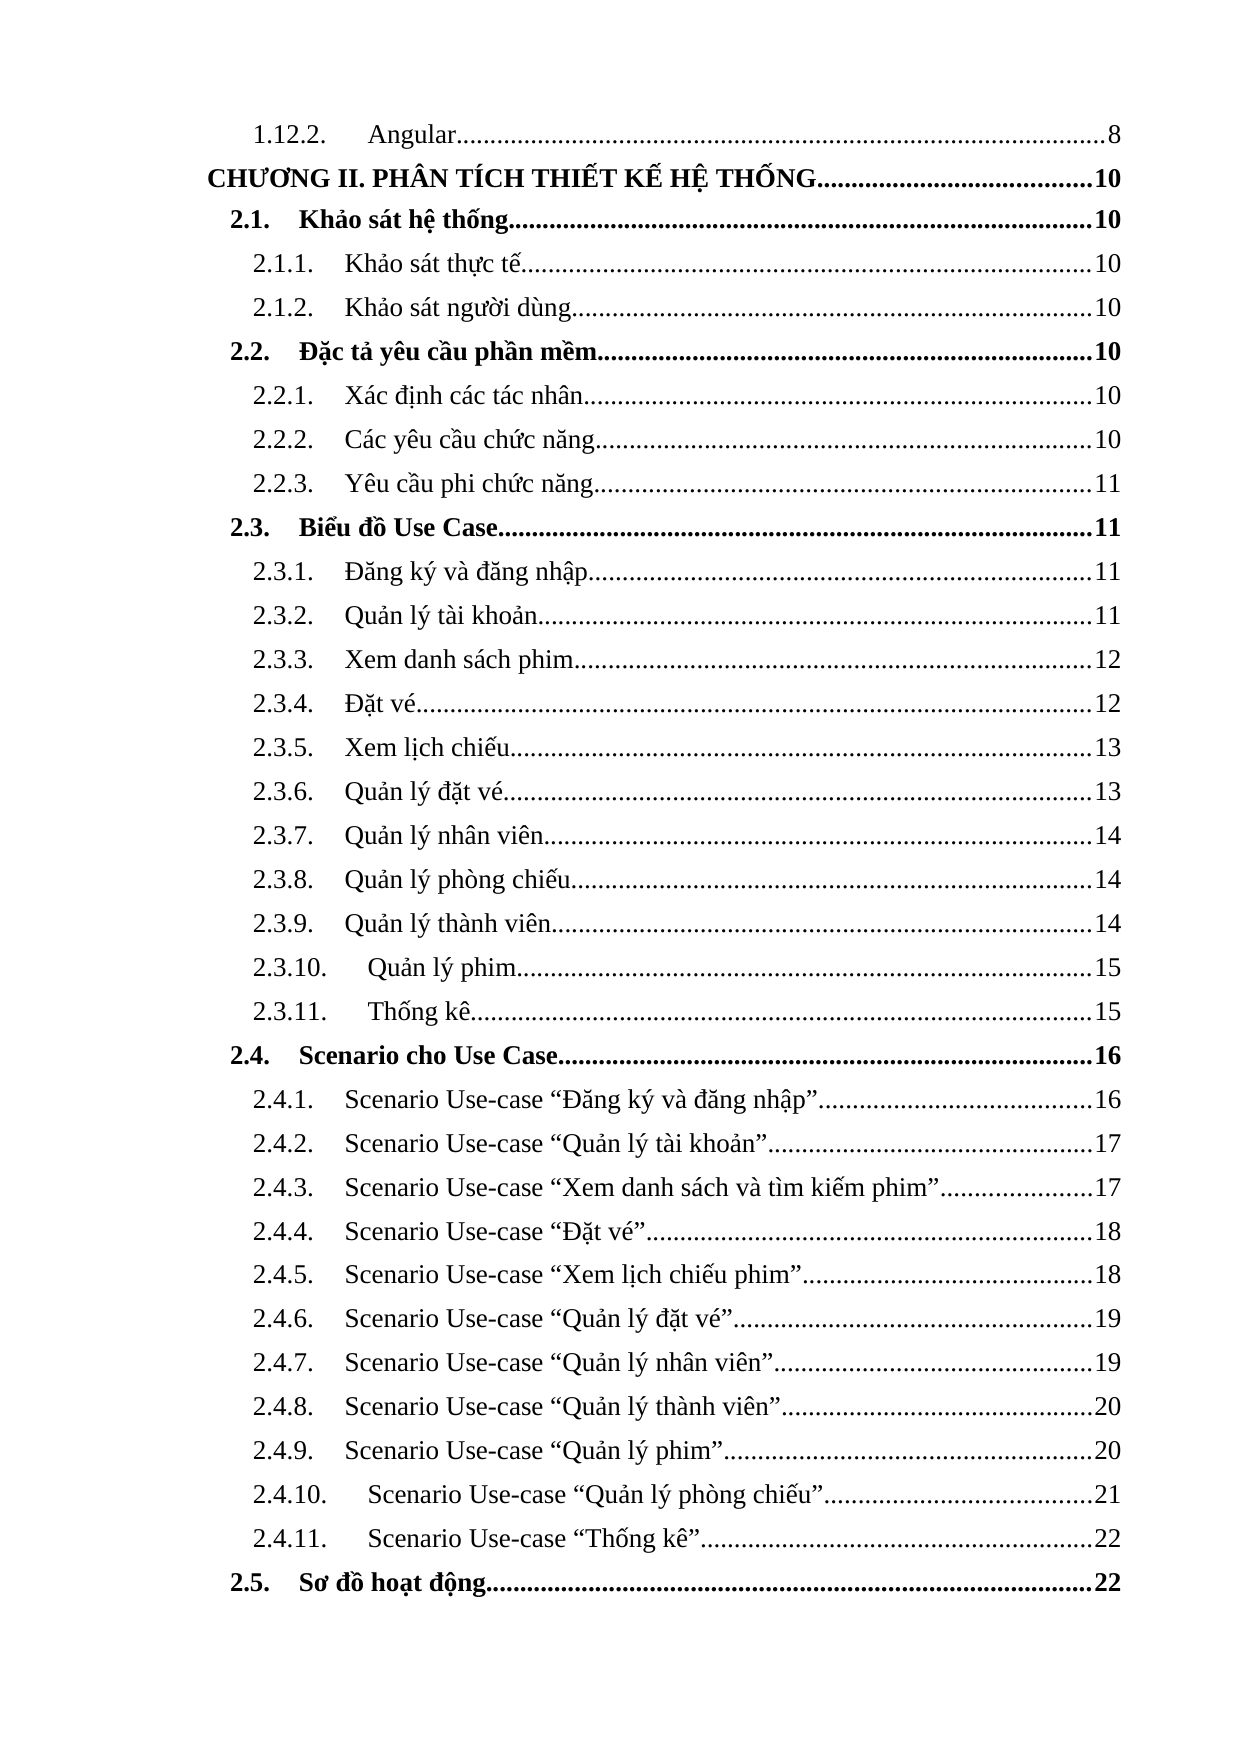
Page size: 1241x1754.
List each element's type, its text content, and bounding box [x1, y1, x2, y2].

text 2.3.9. Quản lý thành viên 14 [253, 907, 1122, 938]
text 2.2. Đặc tả yêu cầu phần mềm 10 [230, 336, 1122, 367]
text 2.4.6. Scenario Use-case “Quản lý đặt vé” 19 [253, 1303, 1122, 1334]
text 2.3.7. Quản lý nhân viên 14 [253, 819, 1122, 850]
text 2.4.10. Scenario Use-case “Quản lý phòng chiếu” 21 [253, 1478, 1122, 1509]
text 2.4.7. Scenario Use-case “Quản lý nhân viên” 19 [253, 1347, 1122, 1378]
text 2.4.8. Scenario Use-case “Quản lý thành viên” 20 [253, 1391, 1122, 1422]
text 2.2.3. Yêu cầu phi chức năng 11 [253, 467, 1122, 498]
text 2.3.4. Đặt vé 12 [253, 687, 1122, 718]
text 2.3.8. Quản lý phòng chiếu 14 [253, 863, 1122, 894]
text 2.3.11. Thống kê 15 [253, 995, 1122, 1026]
text 2.1. Khảo sát hệ thống 10 [230, 204, 1122, 235]
text 2.2.2. Các yêu cầu chức năng 10 [253, 423, 1122, 454]
text 2.4. Scenario cho Use Case 16 [230, 1039, 1122, 1070]
text 2.3.3. Xem danh sách phim 12 [253, 643, 1122, 674]
text 2.3.2. Quản lý tài khoản 11 [253, 599, 1122, 630]
text 2.3.6. Quản lý đặt vé 13 [253, 775, 1122, 806]
text 2.3.5. Xem lịch chiếu 13 [253, 731, 1122, 762]
text 2.4.5. Scenario Use-case “Xem lịch chiếu phim” 18 [253, 1259, 1122, 1290]
text 2.3.1. Đăng ký và đăng nhập 11 [253, 555, 1122, 586]
text 2.3. Biểu đồ Use Case 11 [230, 511, 1122, 542]
text CHƯƠNG II. PHÂN TÍCH THIẾT KẾ HỆ THỐNG 10 [207, 162, 1122, 193]
text 1.12.2. Angular 8 [253, 118, 1122, 149]
text 2.4.3. Scenario Use-case “Xem danh sách và tìm kiếm phim” 17 [253, 1171, 1122, 1202]
text 2.4.1. Scenario Use-case “Đăng ký và đăng nhập” 16 [253, 1083, 1122, 1114]
text 2.1.1. Khảo sát thực tế 10 [253, 248, 1122, 279]
text 2.4.9. Scenario Use-case “Quản lý phim” 20 [253, 1434, 1122, 1466]
text 2.1.2. Khảo sát người dùng 10 [253, 292, 1122, 323]
text 2.2.1. Xác định các tác nhân 10 [253, 379, 1122, 411]
text 2.4.2. Scenario Use-case “Quản lý tài khoản” 17 [253, 1127, 1122, 1158]
text 2.3.10. Quản lý phim 15 [253, 951, 1122, 982]
text 2.4.11. Scenario Use-case “Thống kê” 22 [253, 1522, 1122, 1553]
text 2.5. Sơ đồ hoạt động 22 [230, 1566, 1122, 1597]
text 2.4.4. Scenario Use-case “Đặt vé” 18 [253, 1215, 1122, 1246]
